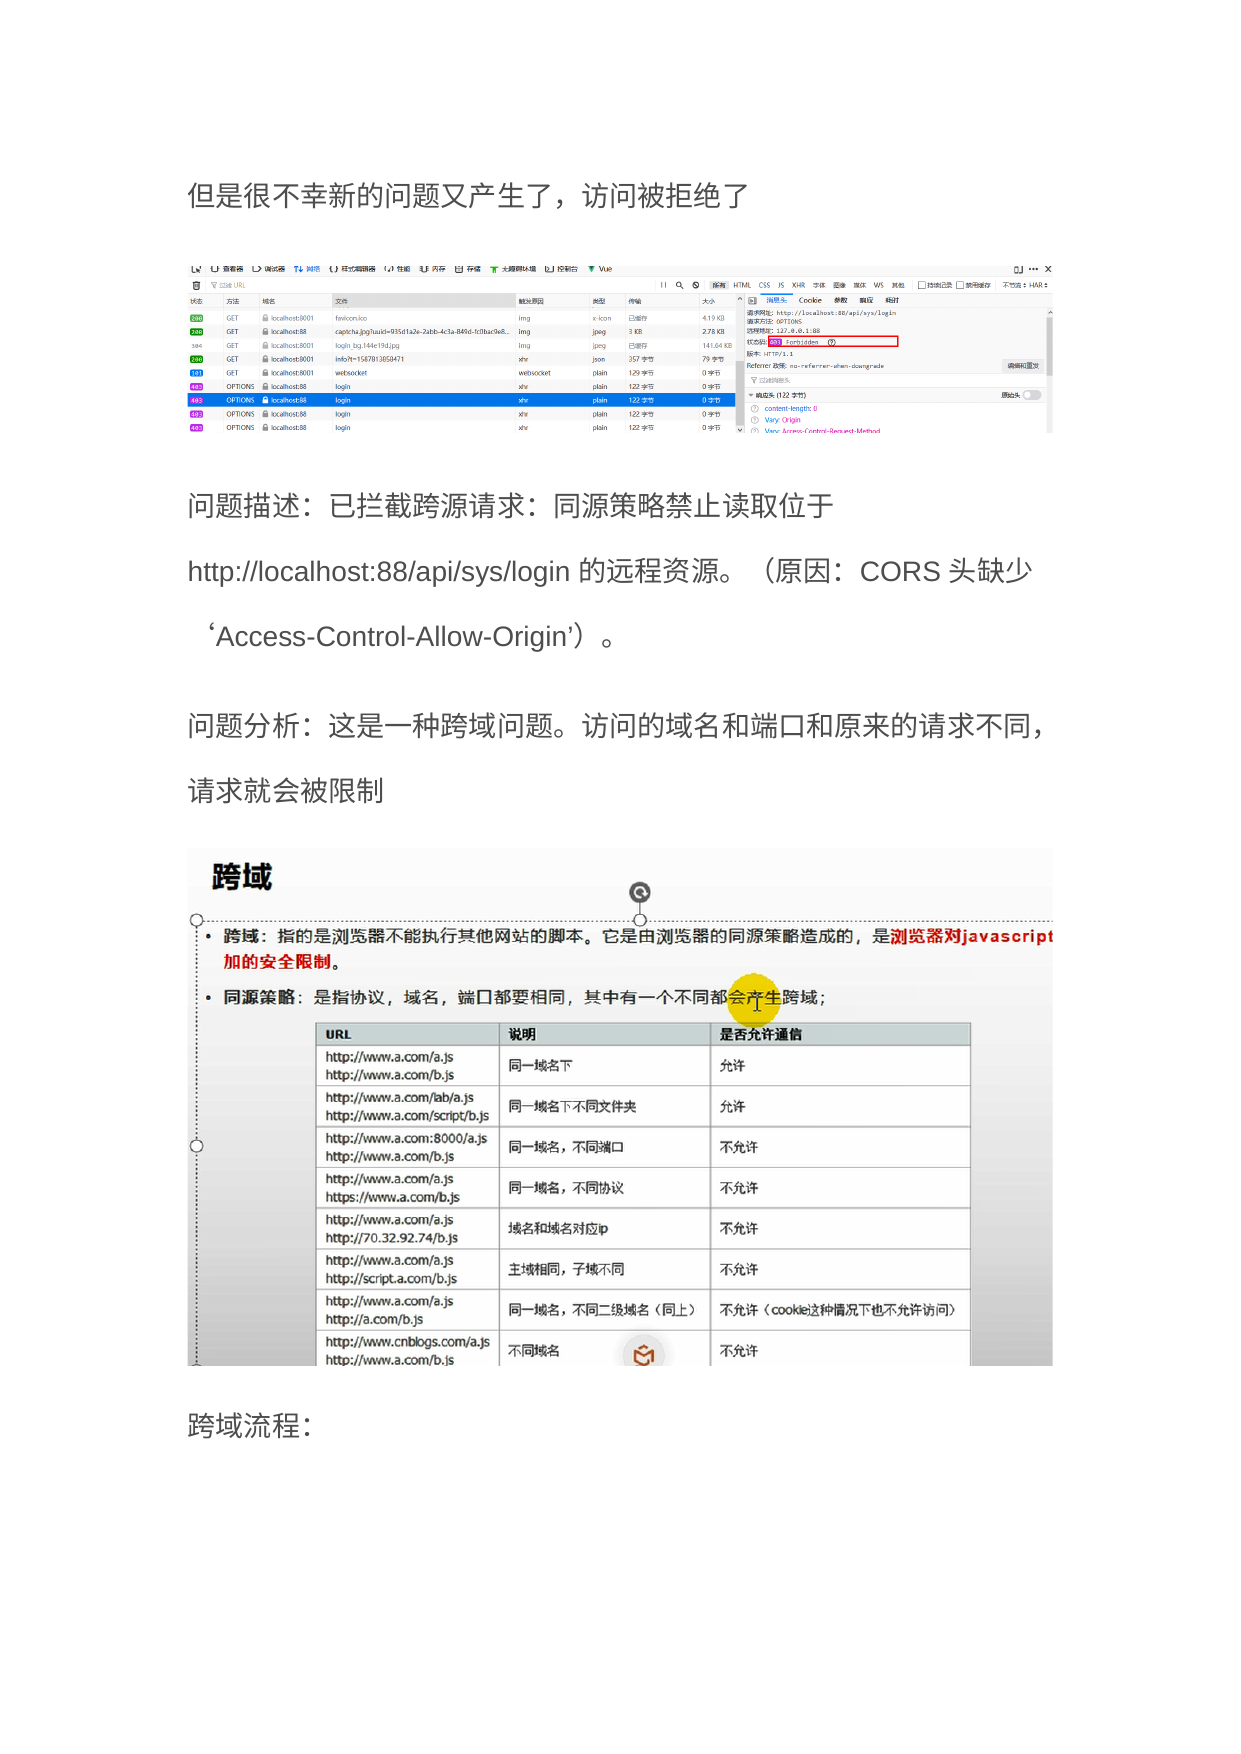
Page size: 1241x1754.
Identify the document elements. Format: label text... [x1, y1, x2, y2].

text 问题描述：已拦截跨源请求：同源策略禁止读取位于 http://localhost:88/api/sys/login 的远程资源。（原因：CORS 头缺少 ‘Access-Control-Allow-Origin’）。 [187, 472, 1053, 667]
text 但是很不幸新的问题又产生了，访问被拒绝了 [187, 162, 1053, 227]
text 跨域流程： [187, 1392, 1053, 1457]
picture [187, 266, 1053, 433]
text 问题分析：这是一种跨域问题。访问的域名和端口和原来的请求不同，请求就会被限制 [187, 692, 1053, 822]
picture [187, 848, 1053, 1366]
